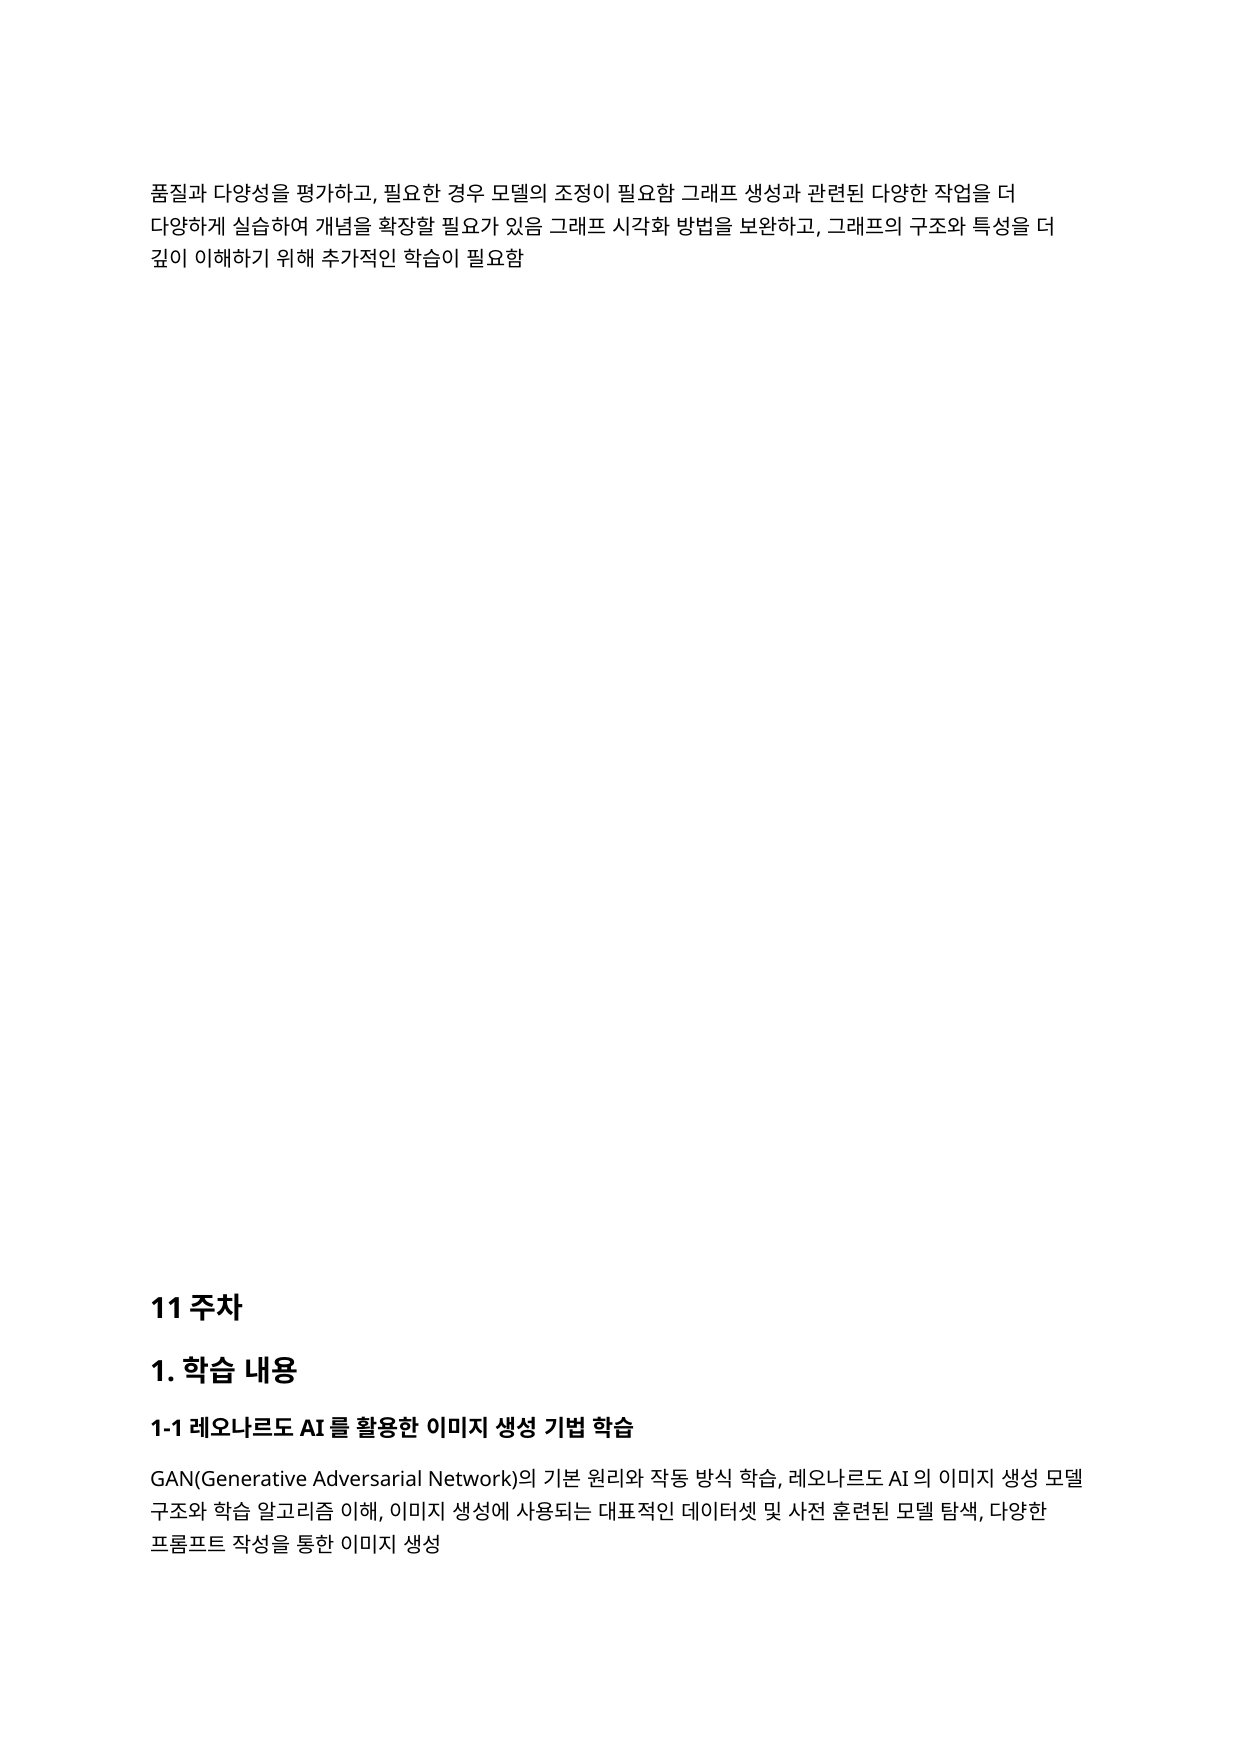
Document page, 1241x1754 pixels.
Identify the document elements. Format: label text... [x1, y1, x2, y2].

text 1. 학습 내용 [150, 1347, 1090, 1390]
text GAN(Generative Adversarial Network)의 기본 원리와 작동 방식 학습, 레오나르도AI의 이미지 생성 모델 구조와 학습 알고리즘 이해, 이미지 생성에 사용되는 대표적인 데이터셋 및 사전 훈련된 모델 탐색, 다양한 프롬프트 작성을 통한 이미지 생성 [150, 1462, 1090, 1558]
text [150, 177, 1090, 273]
text 11주차 [150, 1285, 1090, 1327]
text 1-1 레오나르도AI를 활용한 이미지 생성 기법 학습 [150, 1410, 1090, 1443]
